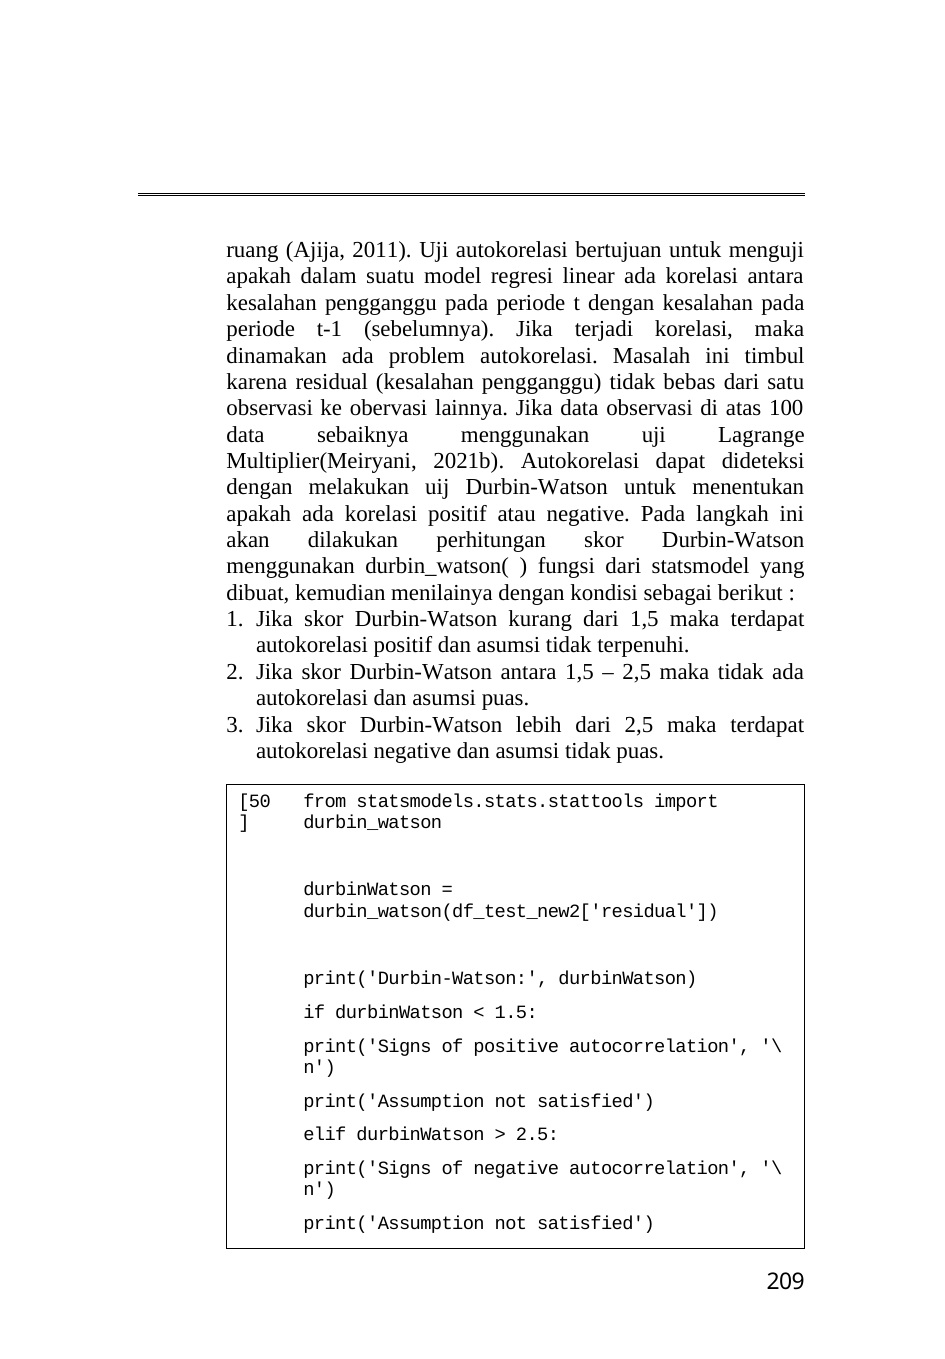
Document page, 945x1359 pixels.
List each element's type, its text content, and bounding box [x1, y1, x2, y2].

list Jika skor Durbin-Watson lebih dari 2,5 maka terdapat autokorelasi negative dan asumsi tidak puas. [226, 711, 805, 763]
list Jika skor Durbin-Watson antara 1,5 – 2,5 maka tidak ada autokorelasi dan asumsi puas. [226, 658, 805, 711]
list Jika skor Durbin-Watson kurang dari 1,5 maka terdapat autokorelasi positif dan asumsi tidak terpenuhi. [226, 605, 805, 658]
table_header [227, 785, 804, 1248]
list Autokorelasi adalah korelasi kesalahan (residual) dari waktu ke waktu. Digunakan ketika data dikumpulkan dari waktu ke waktu untuk mendeteksi apakah ada autokorelasi. Autokorelasi terjadi jika residual dalam satu periode waktu terkait dengan residual di periode lain. Suatu model regresi dapat dikatakan baik ketika terbebas dari autokorelasi. Uji autokorelasi yang dapat muncul karena adanya observasi yang berurutan sepanjang waktu dan saling berkaitan satu sama lainnya (Ghozali, 2016). Permasalahan ini muncul karena residual tidak bebas pada satu observasi ke observasi lainnya. Uji autokorelasi bertujuan untuk menunjukkan korelasi anggota observasi yang diurutkan berdasarkan waktu atau ruang (Ajija, 2011). Uji autokorelasi bertujuan untuk menguji apakah dalam suatu model regresi linear ada korelasi antara kesalahan pengganggu pada periode t dengan kesalahan pada periode t-1 (sebelumnya). Jika terjadi korelasi, maka dinamakan ada problem autokorelasi. Masalah ini timbul karena residual (kesalahan pengganggu) tidak bebas dari satu observasi ke obervasi lainnya. Jika data observasi di atas 100 data sebaiknya menggunakan uji Lagrange Multiplier. Autokorelasi dapat dideteksi dengan melakukan uij Durbin-Watson untuk menentukan apakah ada korelasi positif atau negative. Pada langkah ini akan dilakukan perhitungan skor Durbin-Watson menggunakan durbin_watson( ) fungsi dari statsmodel yang dibuat, kemudian menilainya dengan kondisi sebagai berikut : [226, 447, 805, 605]
